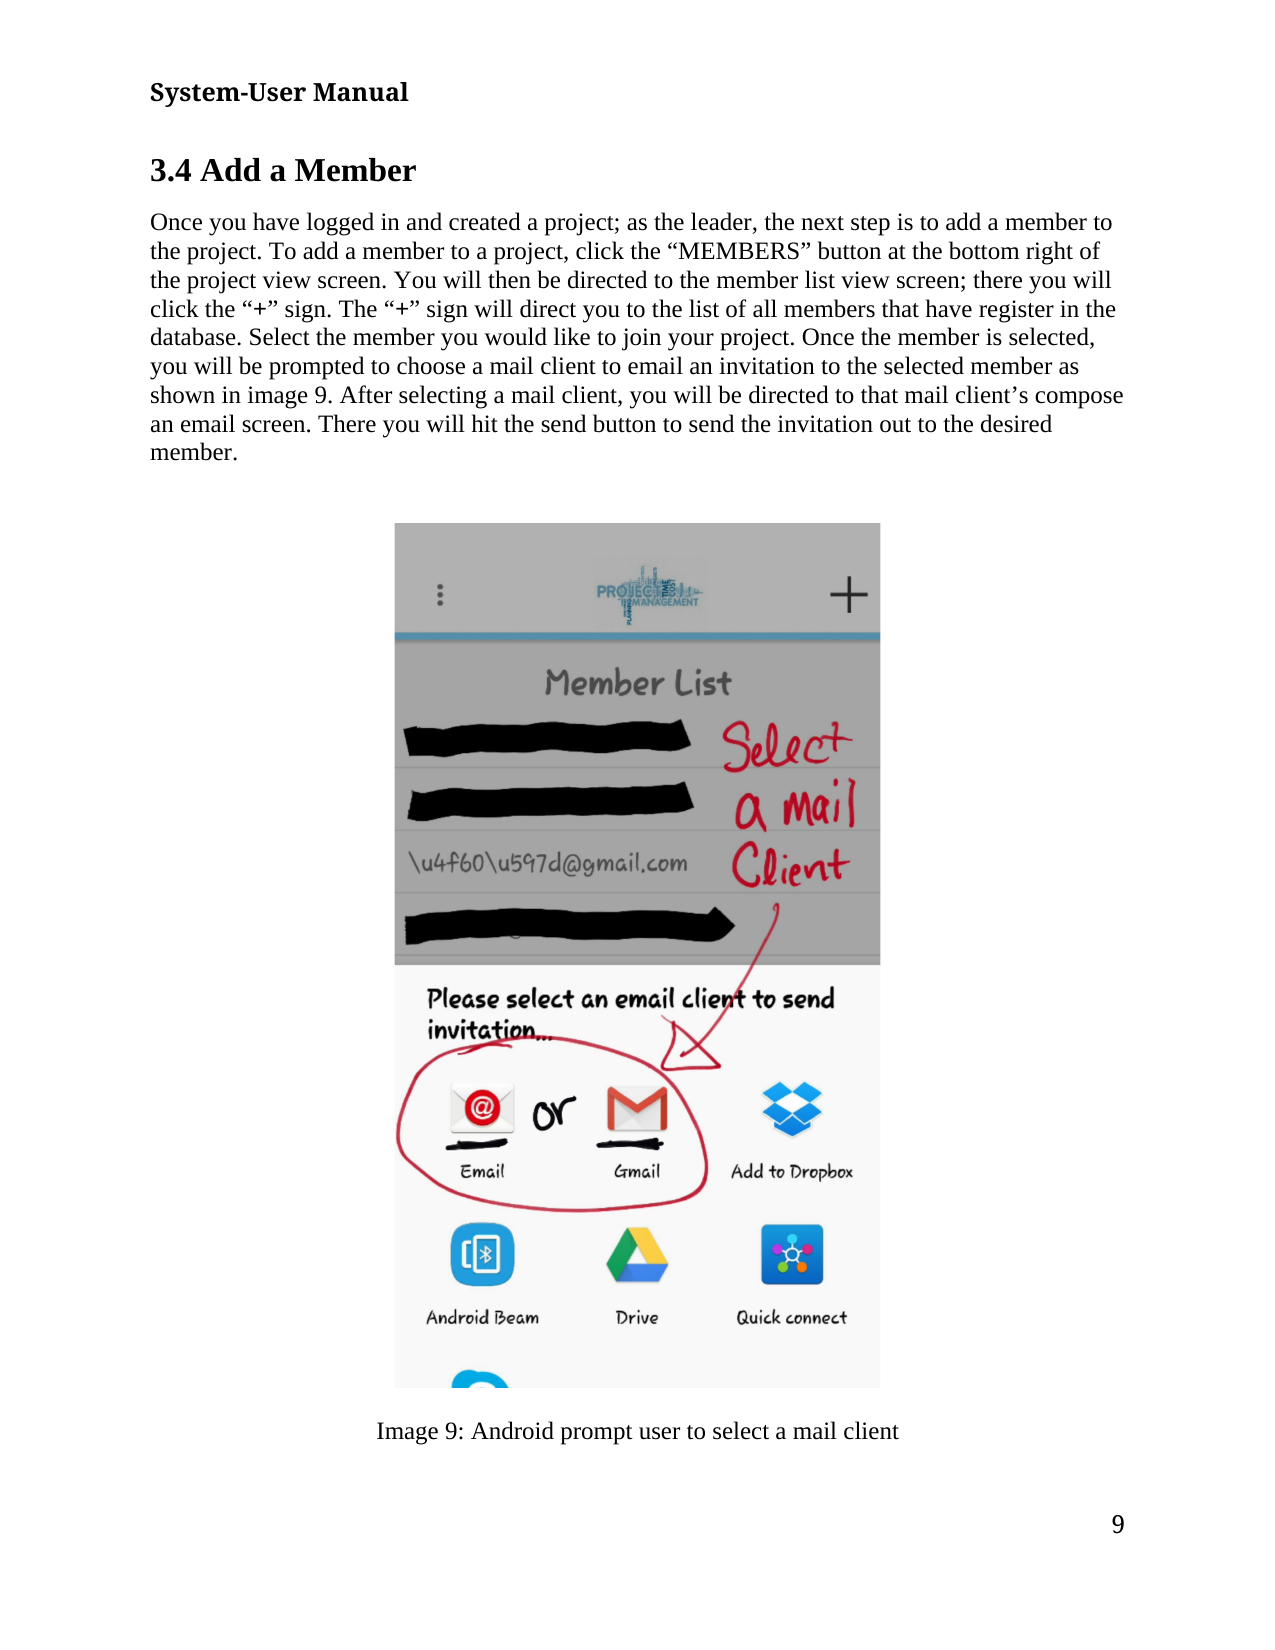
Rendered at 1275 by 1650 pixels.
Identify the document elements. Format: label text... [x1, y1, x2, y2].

text Image 9: Android prompt user to select a mail client [150, 1416, 1125, 1445]
text Once you have logged in and created a project; as the leader, the next step is to add a member to the project. To add a member to a project, click the “MEMBERS” button at the bottom right of the project view screen. You will then be directed to the member list view screen; there you will click the “+” sign. The “+” sign will direct you to the list of all members that have register in the database. Select the member you would like to join your project. Once the member is selected, you will be prompted to choose a mail client to email an invitation to the selected member as shown in image 9. After selecting a mail client, you will be directed to that mail client’s compose an email screen. There you will hit the send button to send the invitation out to the desired member. [150, 207, 1125, 466]
picture [470, 1382, 495, 1388]
picture [394, 523, 881, 1388]
text 3.4 Add a Member [150, 150, 1125, 188]
